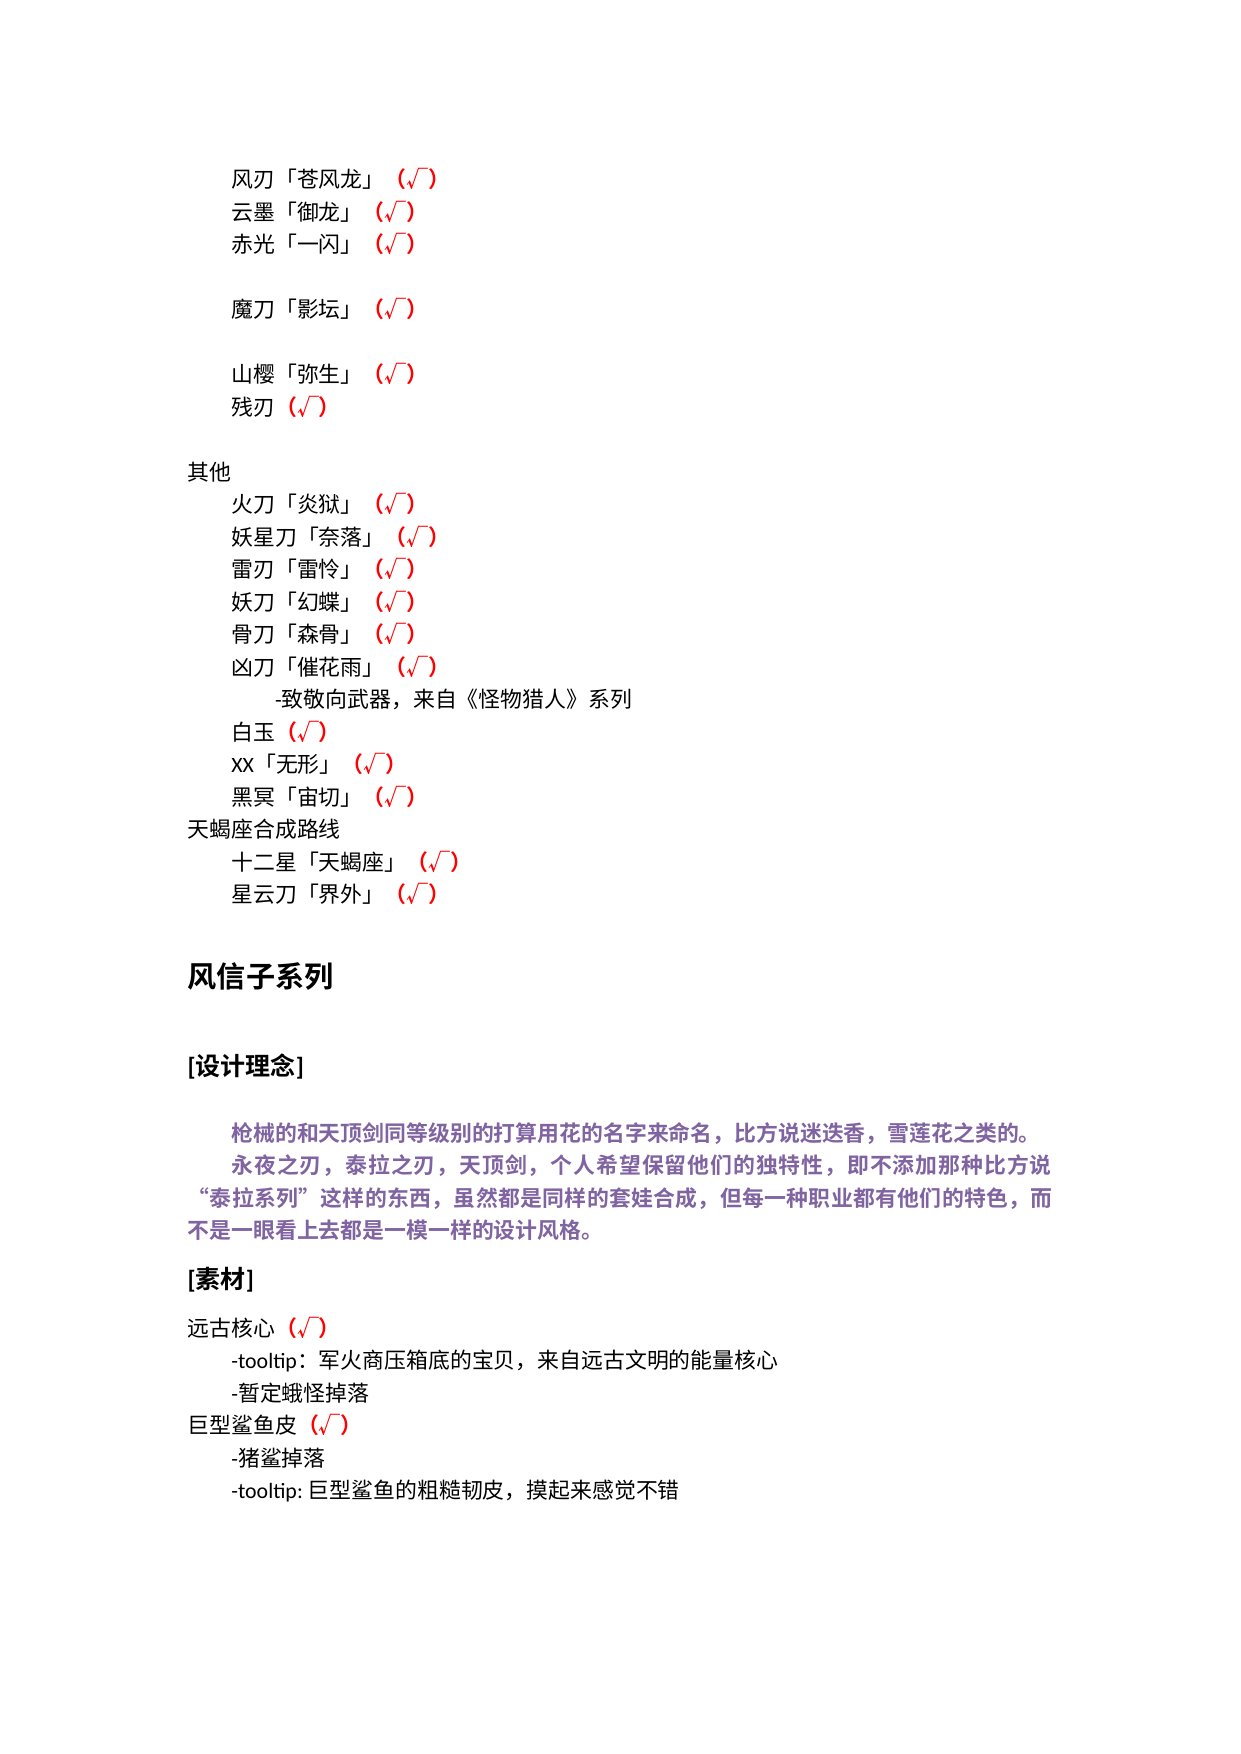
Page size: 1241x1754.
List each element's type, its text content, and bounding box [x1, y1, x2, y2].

text 永夜之刃，泰拉之刃，天顶剑，个人希望保留他们的独特性，即不添加那种比方说“泰拉系列”这样的东西，虽然都是同样的套娃合成，但每一种职业都有他们的特色，而不是一眼看上去都是一模一样的设计风格。 [187, 1148, 1053, 1245]
text 白玉（√） [187, 714, 1053, 747]
text 远古核心（√） [187, 1310, 1053, 1343]
text 魔刀「影坛」（√） [187, 292, 1053, 324]
text [素材] [187, 1245, 1053, 1310]
text 巨型鲨鱼皮（√） [187, 1408, 1053, 1440]
text 风刃「苍风龙」（√） [187, 162, 1053, 194]
text 妖刀「幻蝶」（√） [187, 584, 1053, 617]
text -tooltip: 巨型鲨鱼的粗糙韧皮，摸起来感觉不错 [187, 1473, 1053, 1505]
text 其他 [187, 454, 1053, 487]
text -致敬向武器，来自《怪物猎人》系列 [231, 682, 1053, 714]
text 黑冥「宙切」（√） [187, 779, 1053, 812]
text 风信子系列 [187, 942, 1053, 1007]
text 山樱「弥生」（√） [187, 357, 1053, 389]
text 雷刃「雷怜」（√） [187, 552, 1053, 584]
text 星云刀「界外」（√） [187, 877, 1053, 909]
text 残刃（√） [187, 389, 1053, 422]
text 云墨「御龙」（√） [187, 194, 1053, 227]
text 天蝎座合成路线 [187, 812, 1053, 844]
text 赤光「一闪」（√） [187, 227, 1053, 259]
text 凶刀「催花雨」（√） [187, 649, 1053, 682]
subtitle [设计理念] [187, 1032, 1053, 1097]
text -暂定蛾怪掉落 [187, 1375, 1053, 1408]
text -猪鲨掉落 [187, 1440, 1053, 1473]
text 骨刀「森骨」（√） [187, 617, 1053, 649]
text 火刀「炎狱」（√） [187, 487, 1053, 519]
text -tooltip：军火商压箱底的宝贝，来自远古文明的能量核心 [187, 1343, 1053, 1375]
text 妖星刀「奈落」（√） [187, 519, 1053, 552]
text XX「无形」（√） [187, 747, 1053, 779]
text 枪械的和天顶剑同等级别的打算用花的名字来命名，比方说迷迭香，雪莲花之类的。 [187, 1115, 1053, 1148]
text 十二星「天蝎座」（√） [187, 844, 1053, 877]
